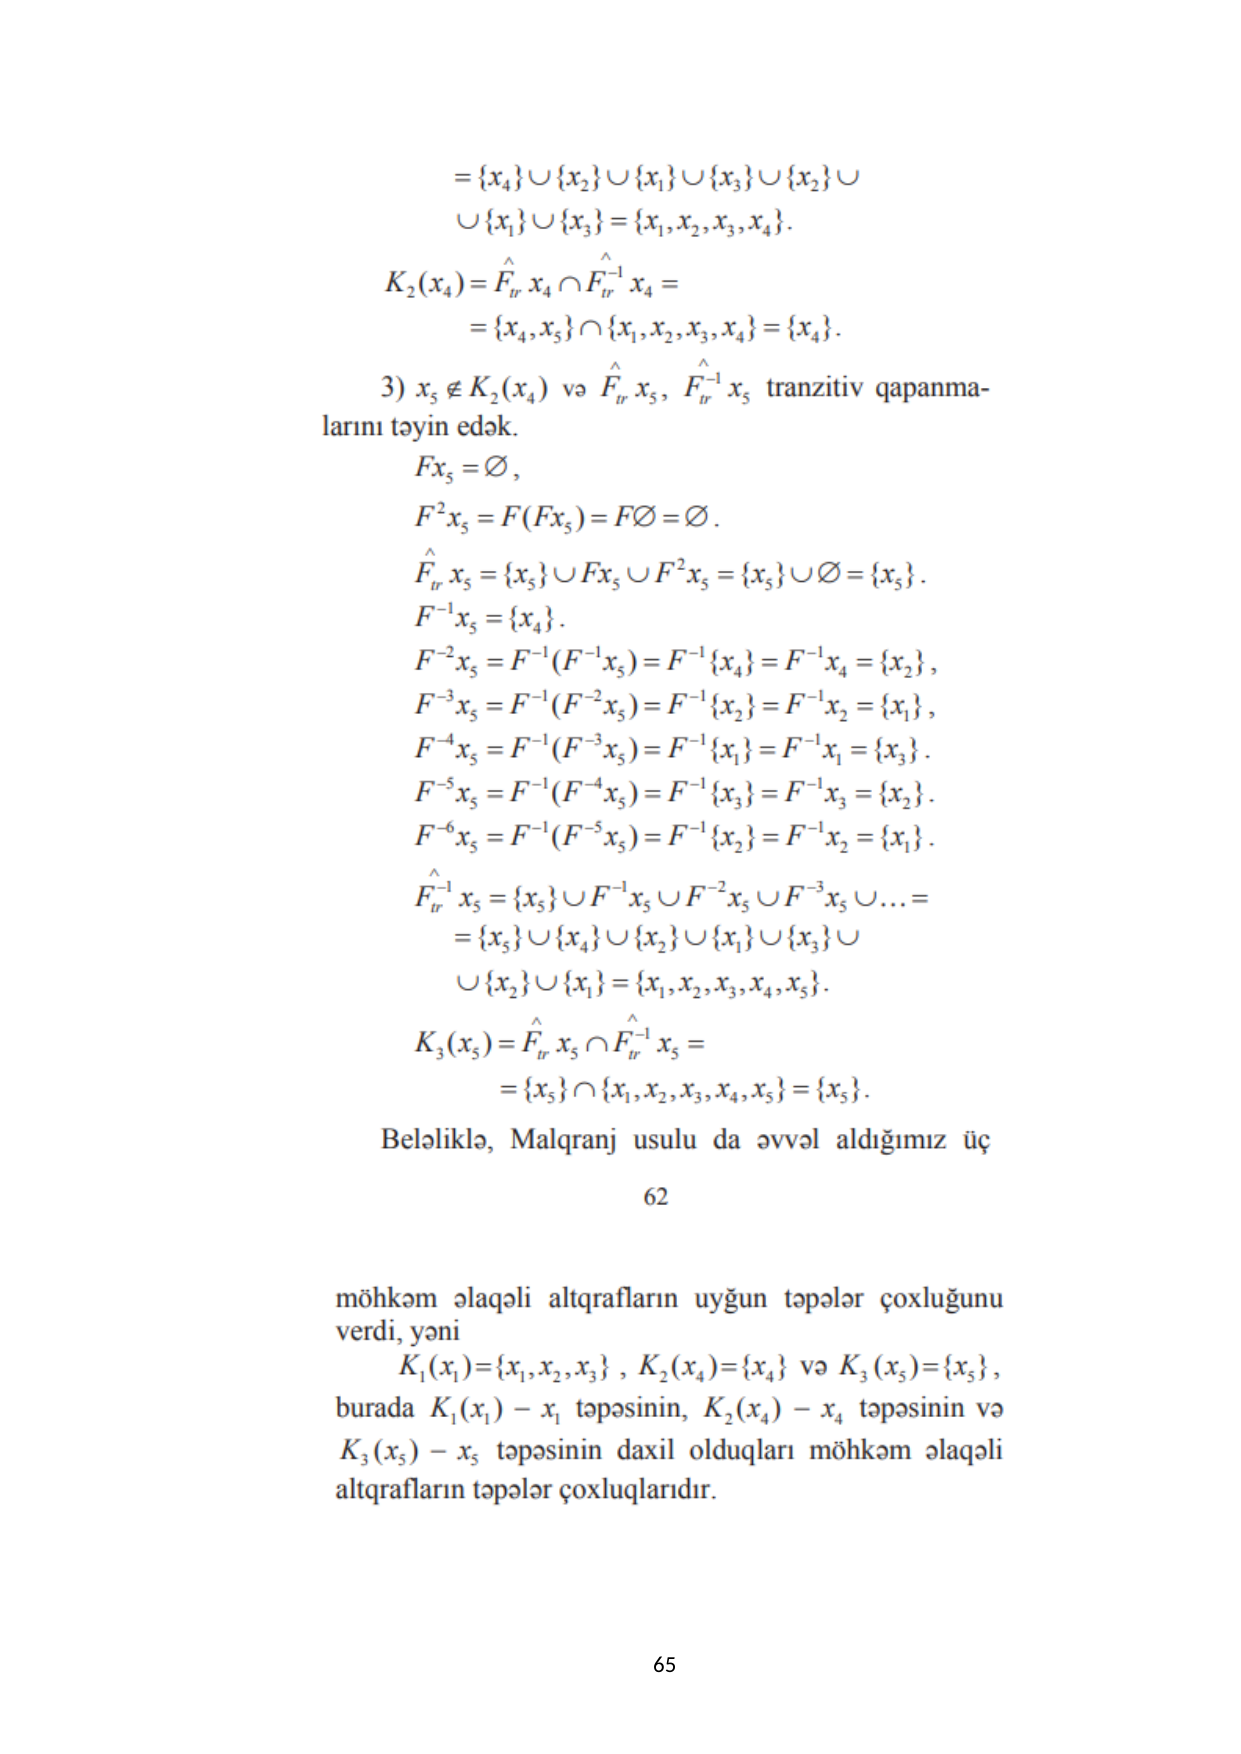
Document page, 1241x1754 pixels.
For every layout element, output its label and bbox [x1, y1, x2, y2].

picture [299, 118, 1030, 1511]
